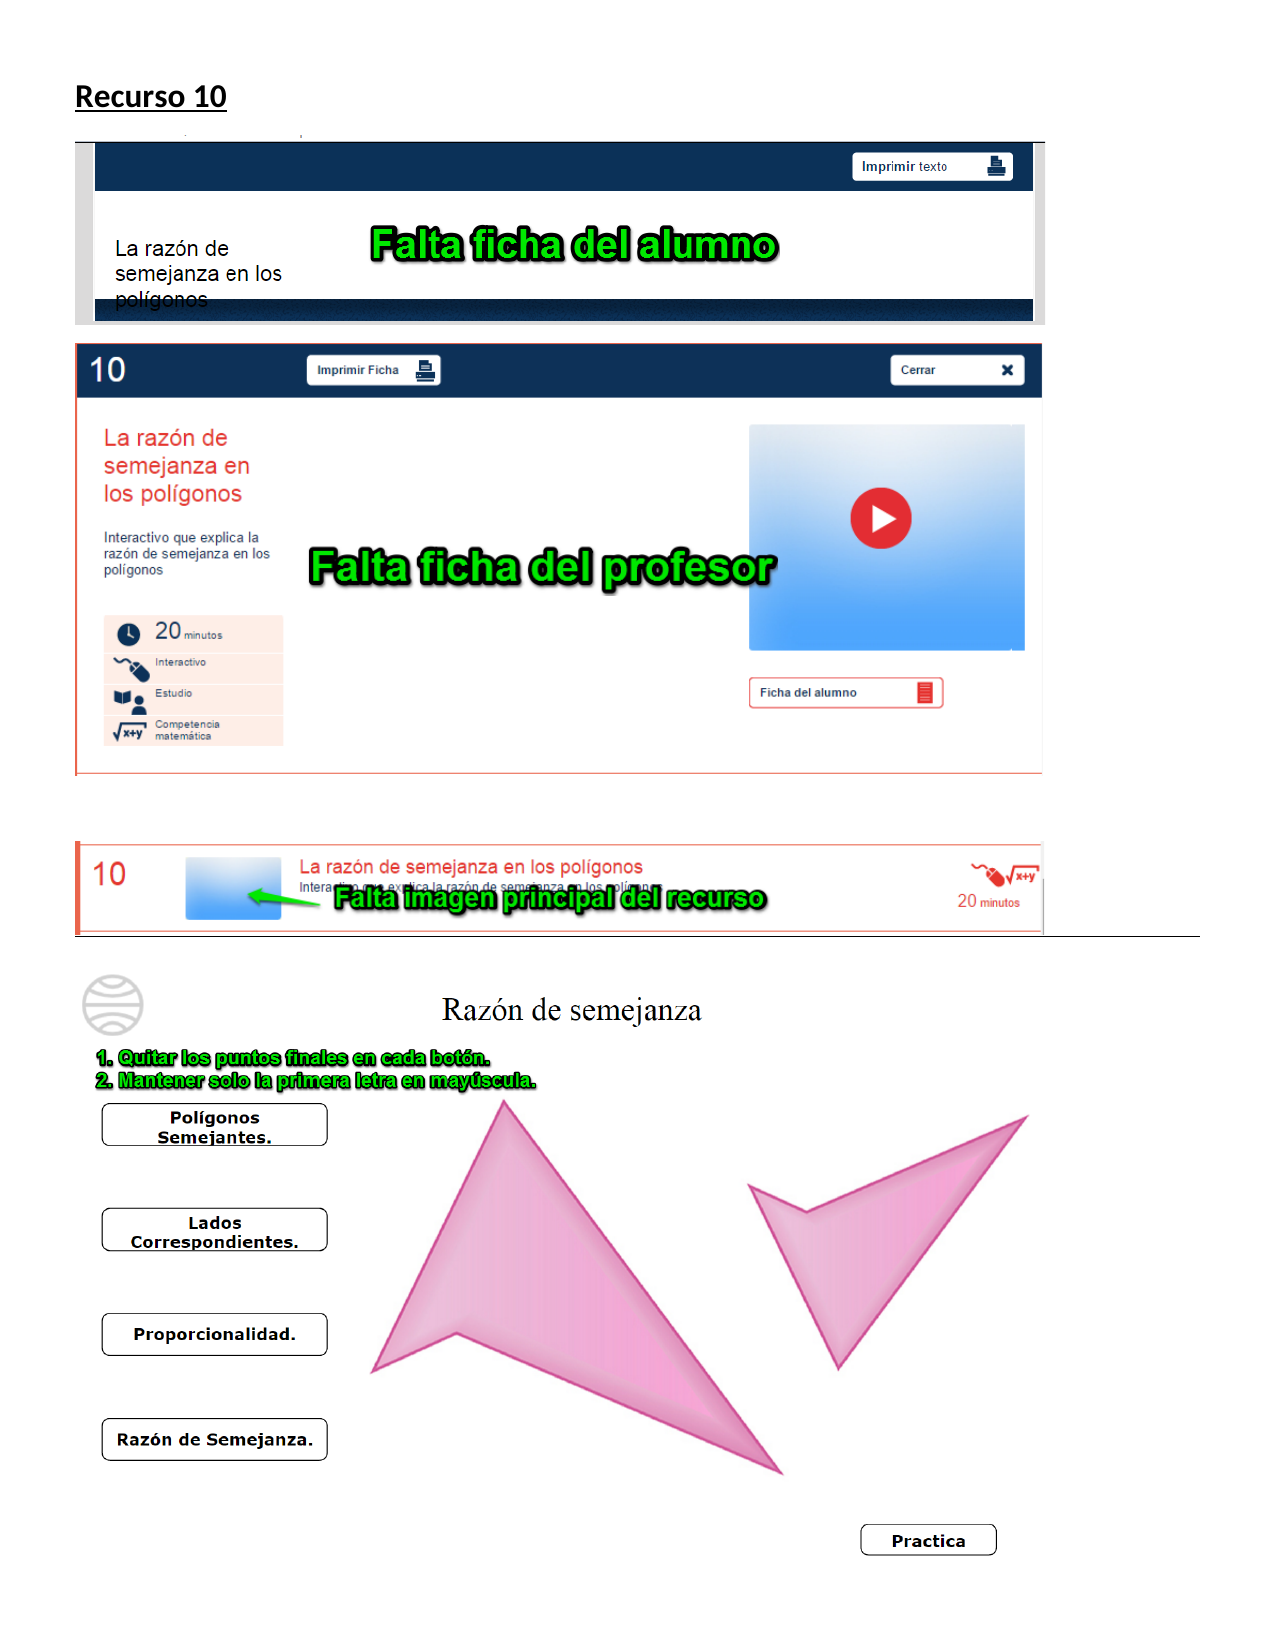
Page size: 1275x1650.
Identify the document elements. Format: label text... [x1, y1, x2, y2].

picture [75, 956, 1046, 1563]
picture [75, 135, 1046, 325]
picture [75, 343, 1043, 776]
text Recurso 10 [75, 75, 1200, 116]
picture [75, 841, 1045, 935]
